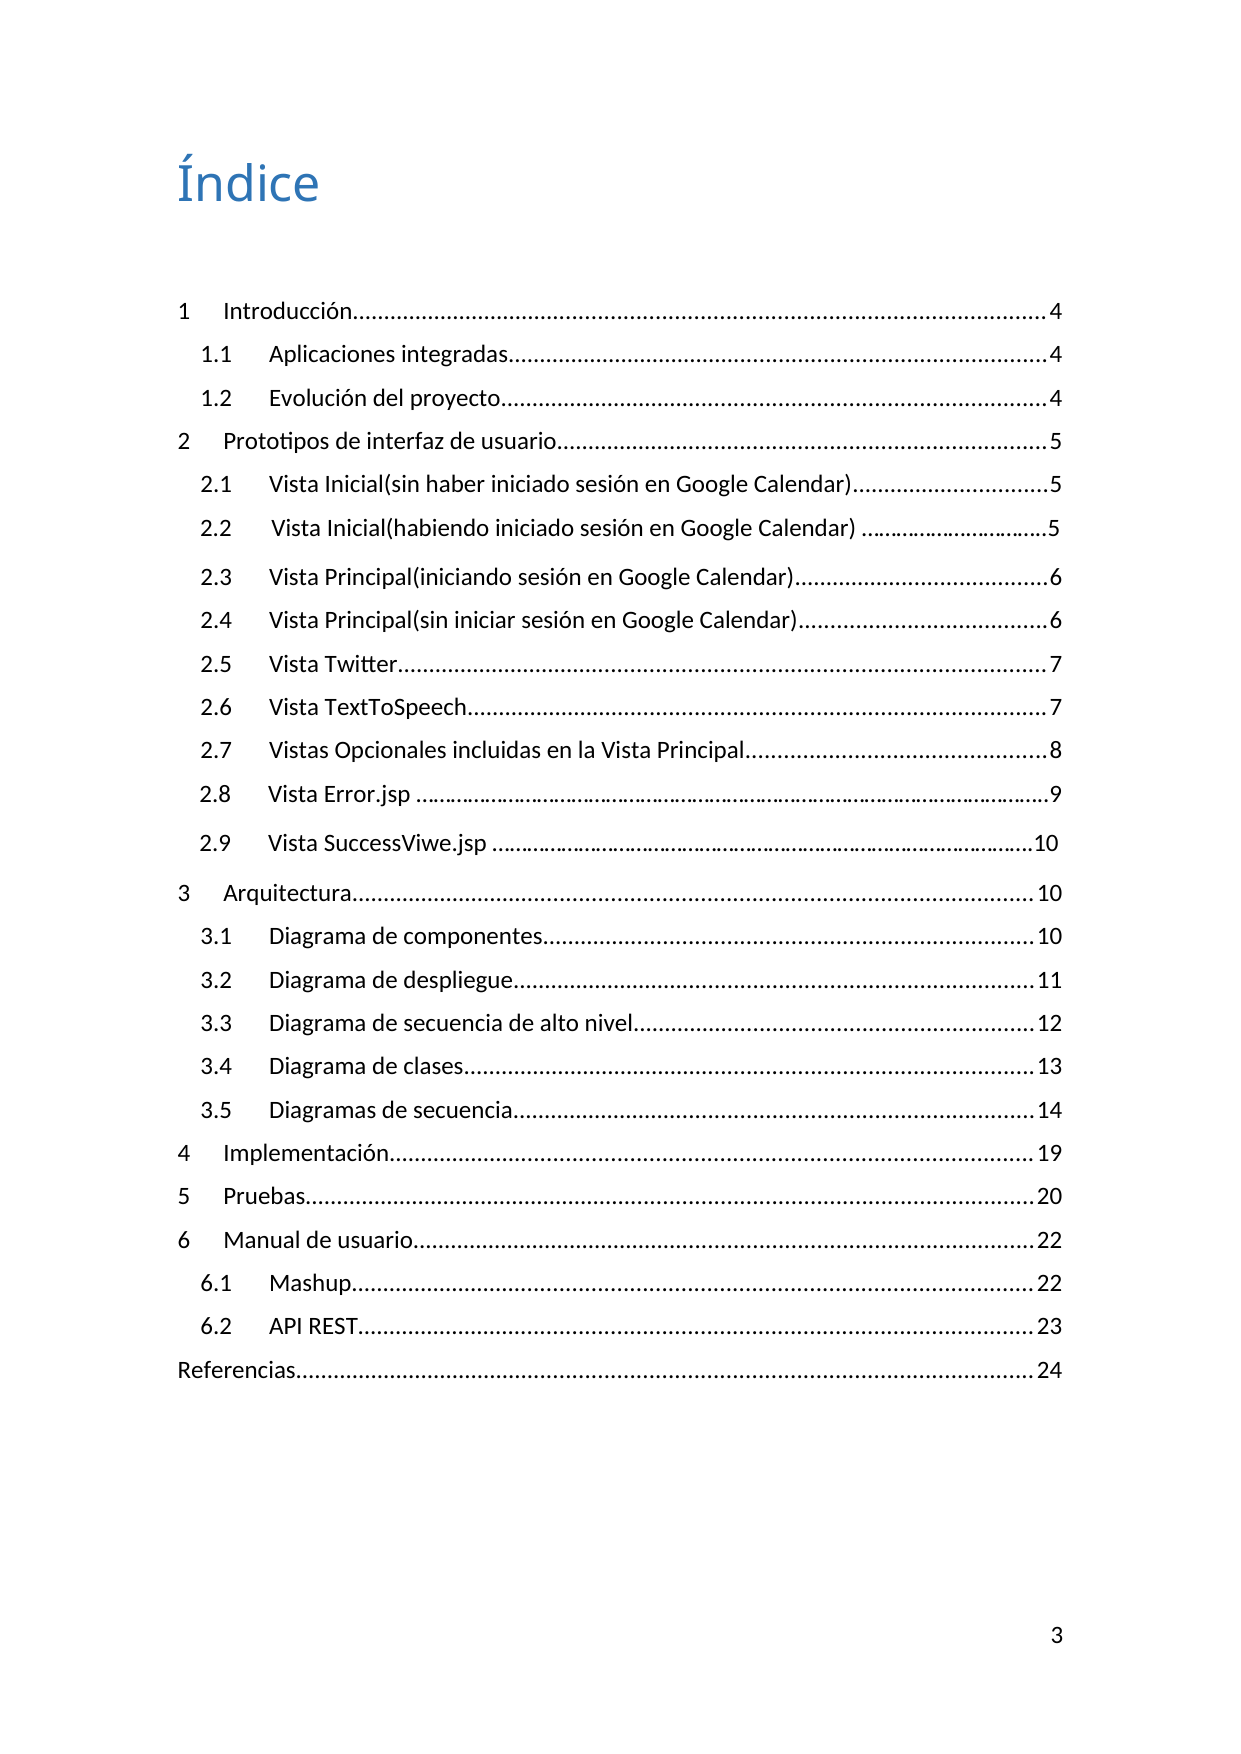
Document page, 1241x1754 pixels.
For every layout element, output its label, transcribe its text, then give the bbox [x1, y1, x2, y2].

text Índice [177, 148, 1063, 216]
